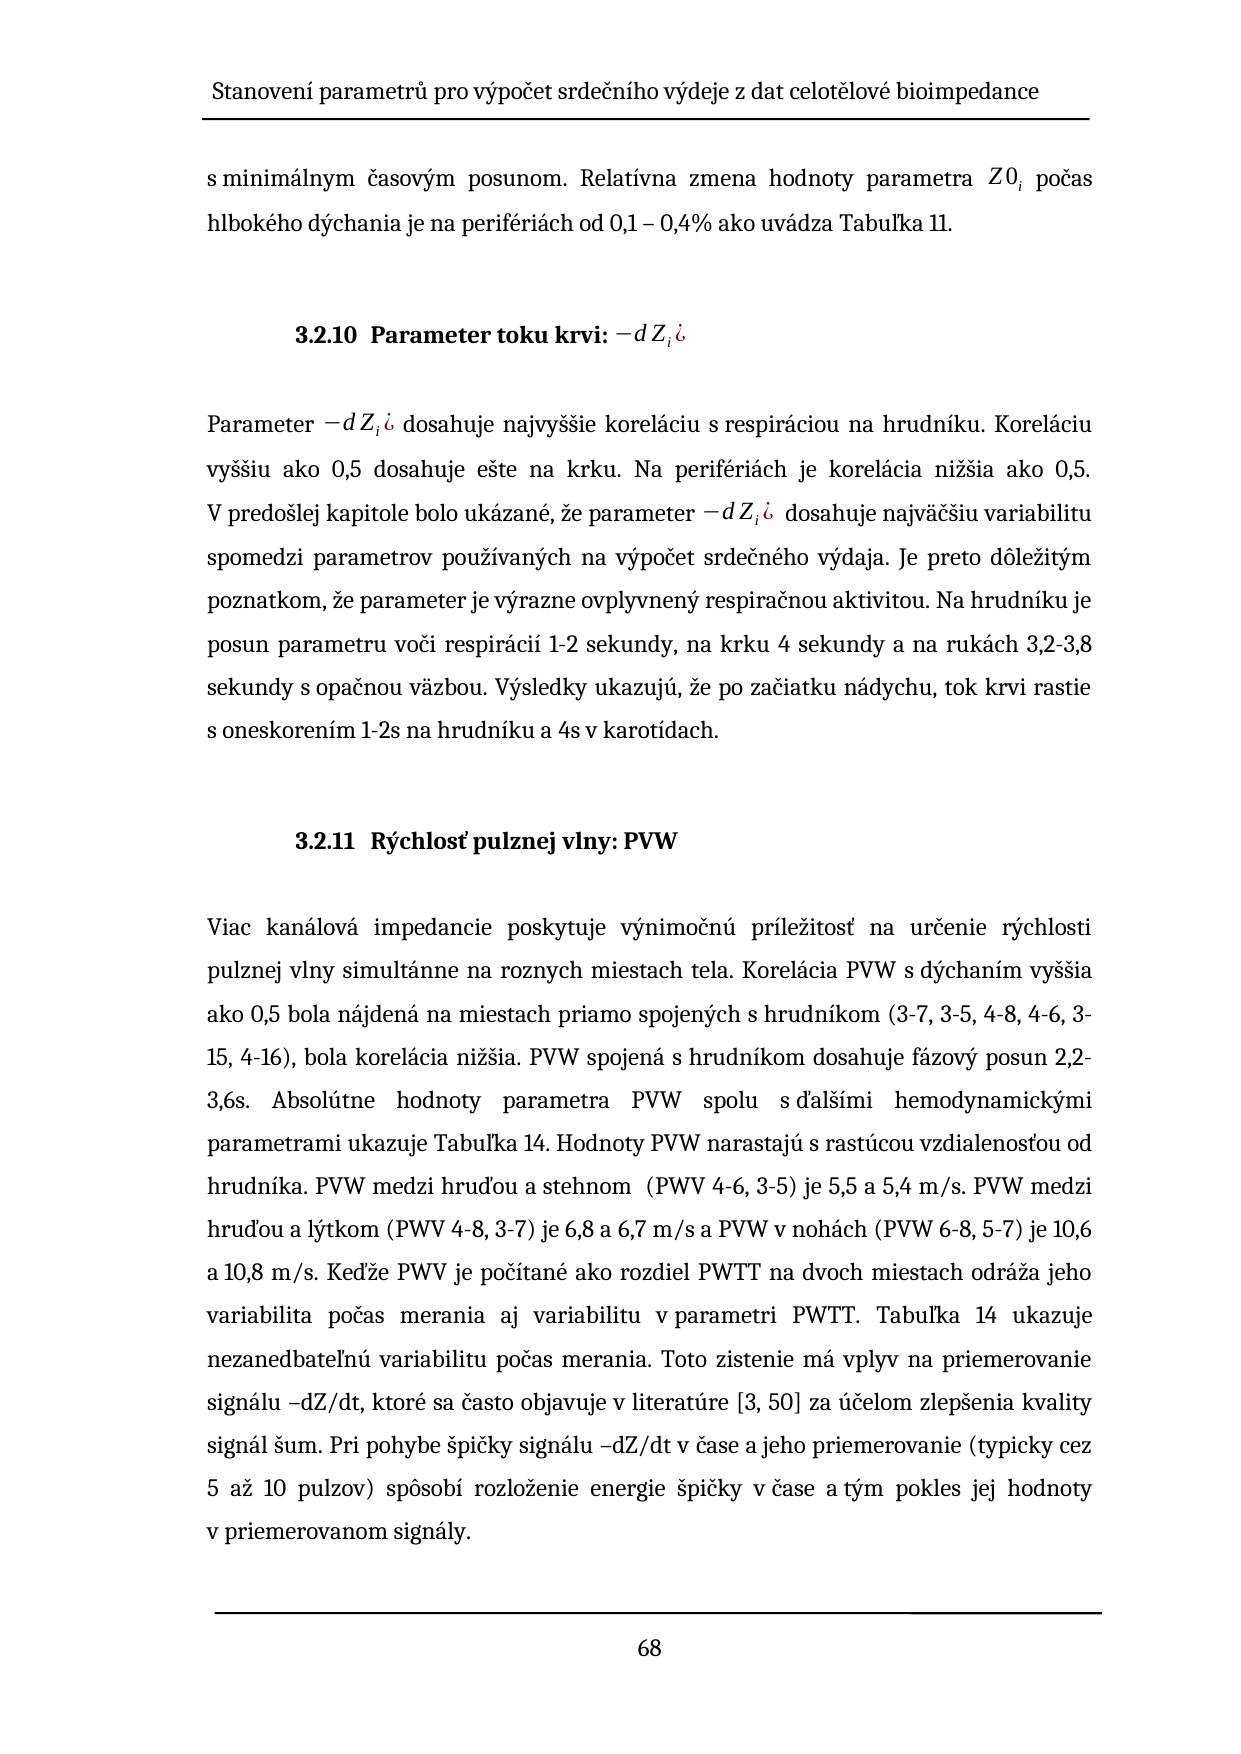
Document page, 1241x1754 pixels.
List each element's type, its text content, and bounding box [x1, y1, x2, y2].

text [207, 163, 1092, 237]
text Viac kanálová impedancie poskytuje výnimočnú príležitosť na určenie rýchlosti pulznej vlny simultánne na roznych miestach tela. Korelácia PVW s dýchaním vyššia ako 0,5 bola nájdená na miestach priamo spojených s hrudníkom (3-7, 3-5, 4-8, 4-6, 3-15, 4-16), bola korelácia nižšia. PVW spojená s hrudníkom dosahuje fázový posun 2,2-3,6s. Absolútne hodnoty parametra PVW spolu s ďalšími hemodynamickými parametrami ukazuje Tabuľka 14. Hodnoty PVW narastajú s rastúcou vzdialenosťou od hrudníka. PVW medzi hruďou a stehnom (PWV 4-6, 3-5) je 5,5 a 5,4 m/s. PVW medzi hruďou a lýtkom (PWV 4-8, 3-7) je 6,8 a 6,7 m/s a PVW v nohách (PVW 6-8, 5-7) je 10,6 a 10,8 m/s. Keďže PWV je počítané ako rozdiel PWTT na dvoch miestach odráža jeho variabilita počas merania aj variabilitu v parametri PWTT. Tabuľka 14 ukazuje nezanedbateľnú variabilitu počas merania. Toto zistenie má vplyv na priemerovanie signálu –dZ/dt, ktoré sa často objavuje v literatúre [3, 50] za účelom zlepšenia kvality signál šum. Pri pohybe špičky signálu –dZ/dt v čase a jeho priemerovanie (typicky cez 5 až 10 pulzov) spôsobí rozloženie energie špičky v čase a tým pokles jej hodnoty v priemerovanom signály. [207, 913, 1092, 1546]
subtitle Rýchlosť pulznej vlny: PVW [295, 827, 1092, 856]
text Parameter dosahuje najvyššie koreláciu s respiráciou na hrudníku. Koreláciu vyššiu ako 0,5 dosahuje ešte na krku. Na perifériách je korelácia nižšia ako 0,5. V predošlej kapitole bolo ukázané, že parameter dosahuje najväčšiu variabilitu spomedzi parametrov používaných na výpočet srdečného výdaja. Je preto dôležitým poznatkom, že parameter je výrazne ovplyvnený respiračnou aktivitou. Na hrudníku je posun parametru voči respirácií 1-2 sekundy, na krku 4 sekundy a na rukách 3,2-3,8 sekundy s opačnou väzbou. Výsledky ukazujú, že po začiatku nádychu, tok krvi rastie s oneskorením 1-2s na hrudníku a 4s v karotídach. [207, 409, 1092, 744]
subtitle Parameter toku krvi: [295, 320, 1092, 351]
